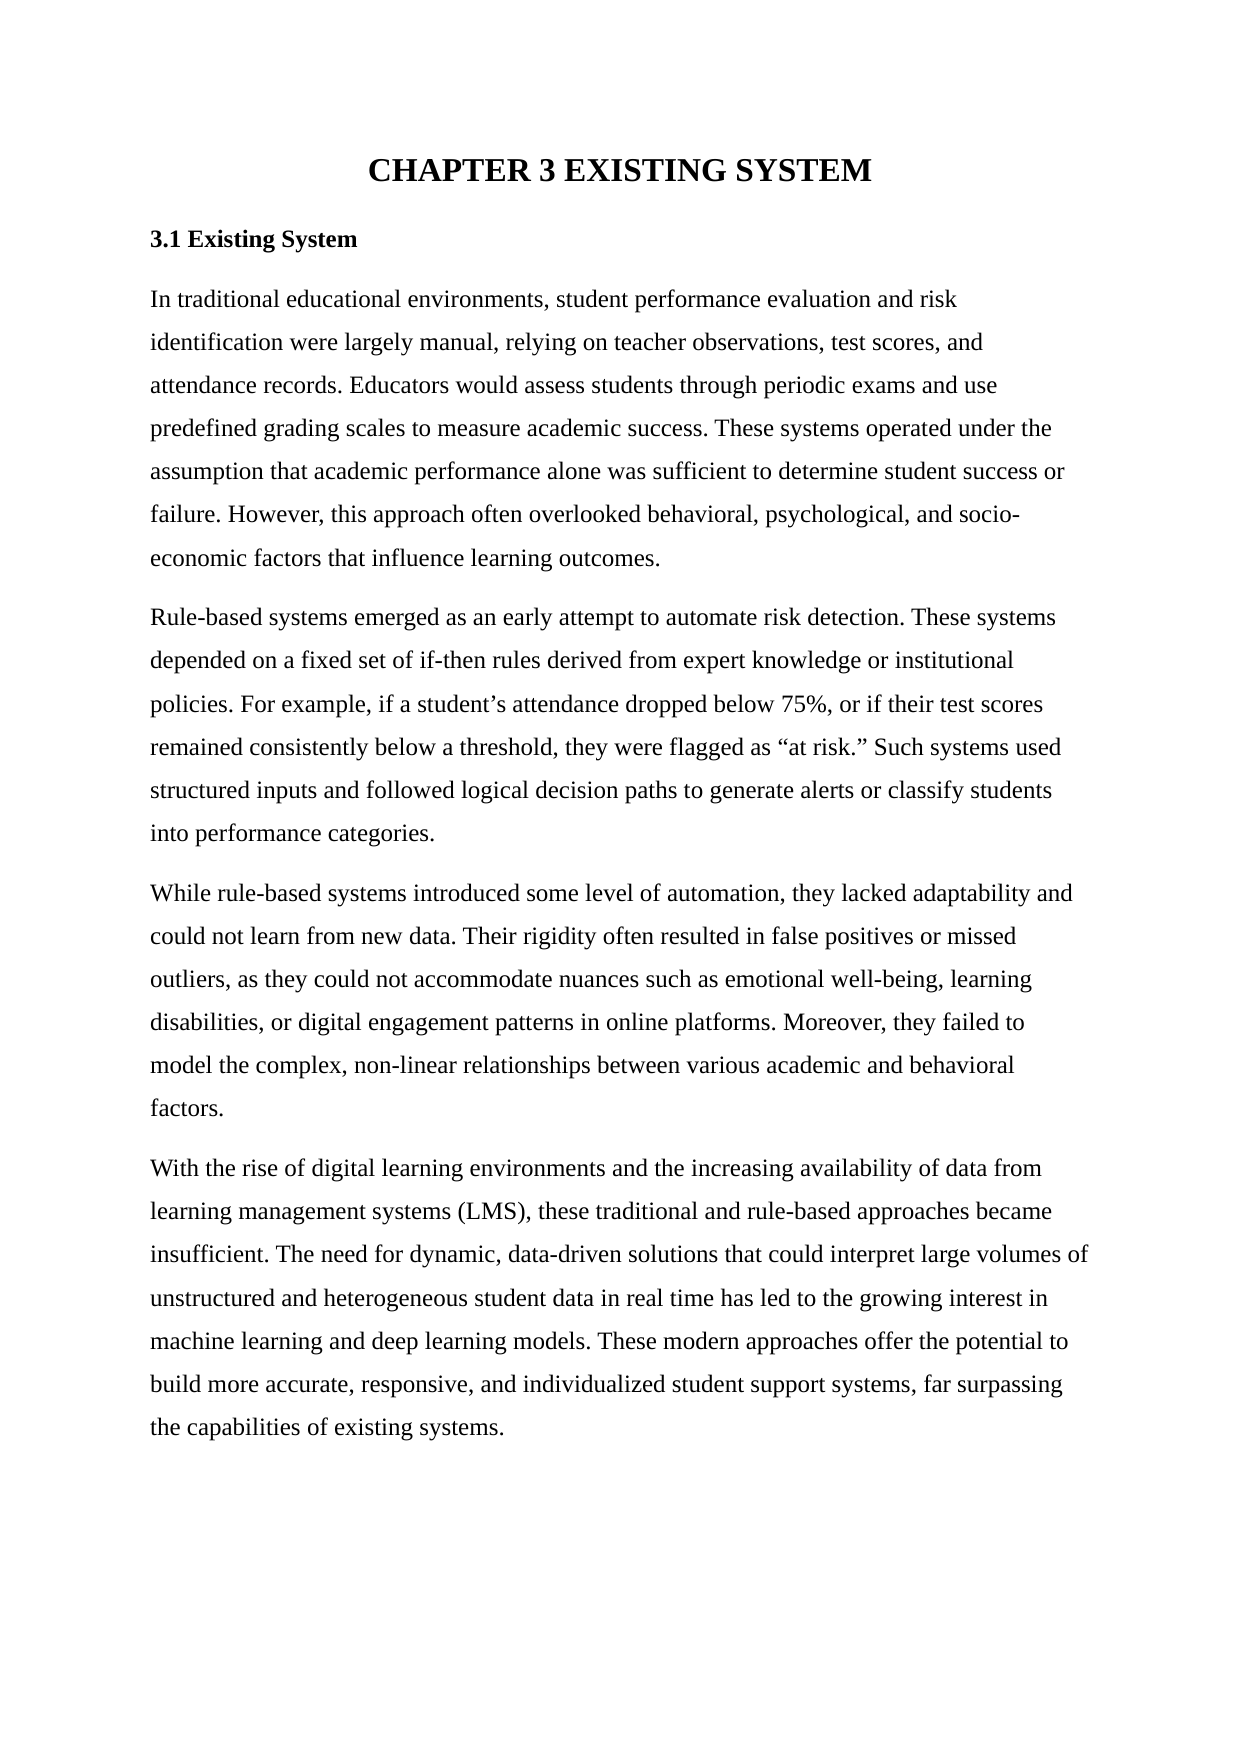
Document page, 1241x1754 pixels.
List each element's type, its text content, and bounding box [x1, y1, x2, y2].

text In traditional educational environments, student performance evaluation and risk identification were largely manual, relying on teacher observations, test scores, and attendance records. Educators would assess students through periodic exams and use predefined grading scales to measure academic success. These systems operated under the assumption that academic performance alone was sufficient to determine student success or failure. However, this approach often overlooked behavioral, psychological, and socio-economic factors that influence learning outcomes. [150, 284, 1090, 571]
text With the rise of digital learning environments and the increasing availability of data from learning management systems (LMS), these traditional and rule-based approaches became insufficient. The need for dynamic, data-driven solutions that could interpret large volumes of unstructured and heterogeneous student data in real time has led to the growing interest in machine learning and deep learning models. These modern approaches offer the potential to build more accurate, responsive, and individualized student support systems, far surpassing the capabilities of existing systems. [150, 1153, 1090, 1441]
text While rule-based systems introduced some level of automation, they lacked adaptability and could not learn from new data. Their rigidity often resulted in false positives or missed outliers, as they could not accommodate nuances such as emotional well-being, learning disabilities, or digital engagement patterns in online platforms. Moreover, they failed to model the complex, non-linear relationships between various academic and behavioral factors. [150, 878, 1090, 1122]
text Rule-based systems emerged as an early attempt to automate risk detection. These systems depended on a fixed set of if-then rules derived from expert knowledge or institutional policies. For example, if a student’s attendance dropped below 75%, or if their test scores remained consistently below a threshold, they were flagged as “at risk.” Such systems used structured inputs and followed logical decision paths to generate alerts or classify students into performance categories. [150, 602, 1090, 847]
text CHAPTER 3 EXISTING SYSTEM [150, 150, 1090, 188]
text 3.1 Existing System [150, 224, 1090, 253]
